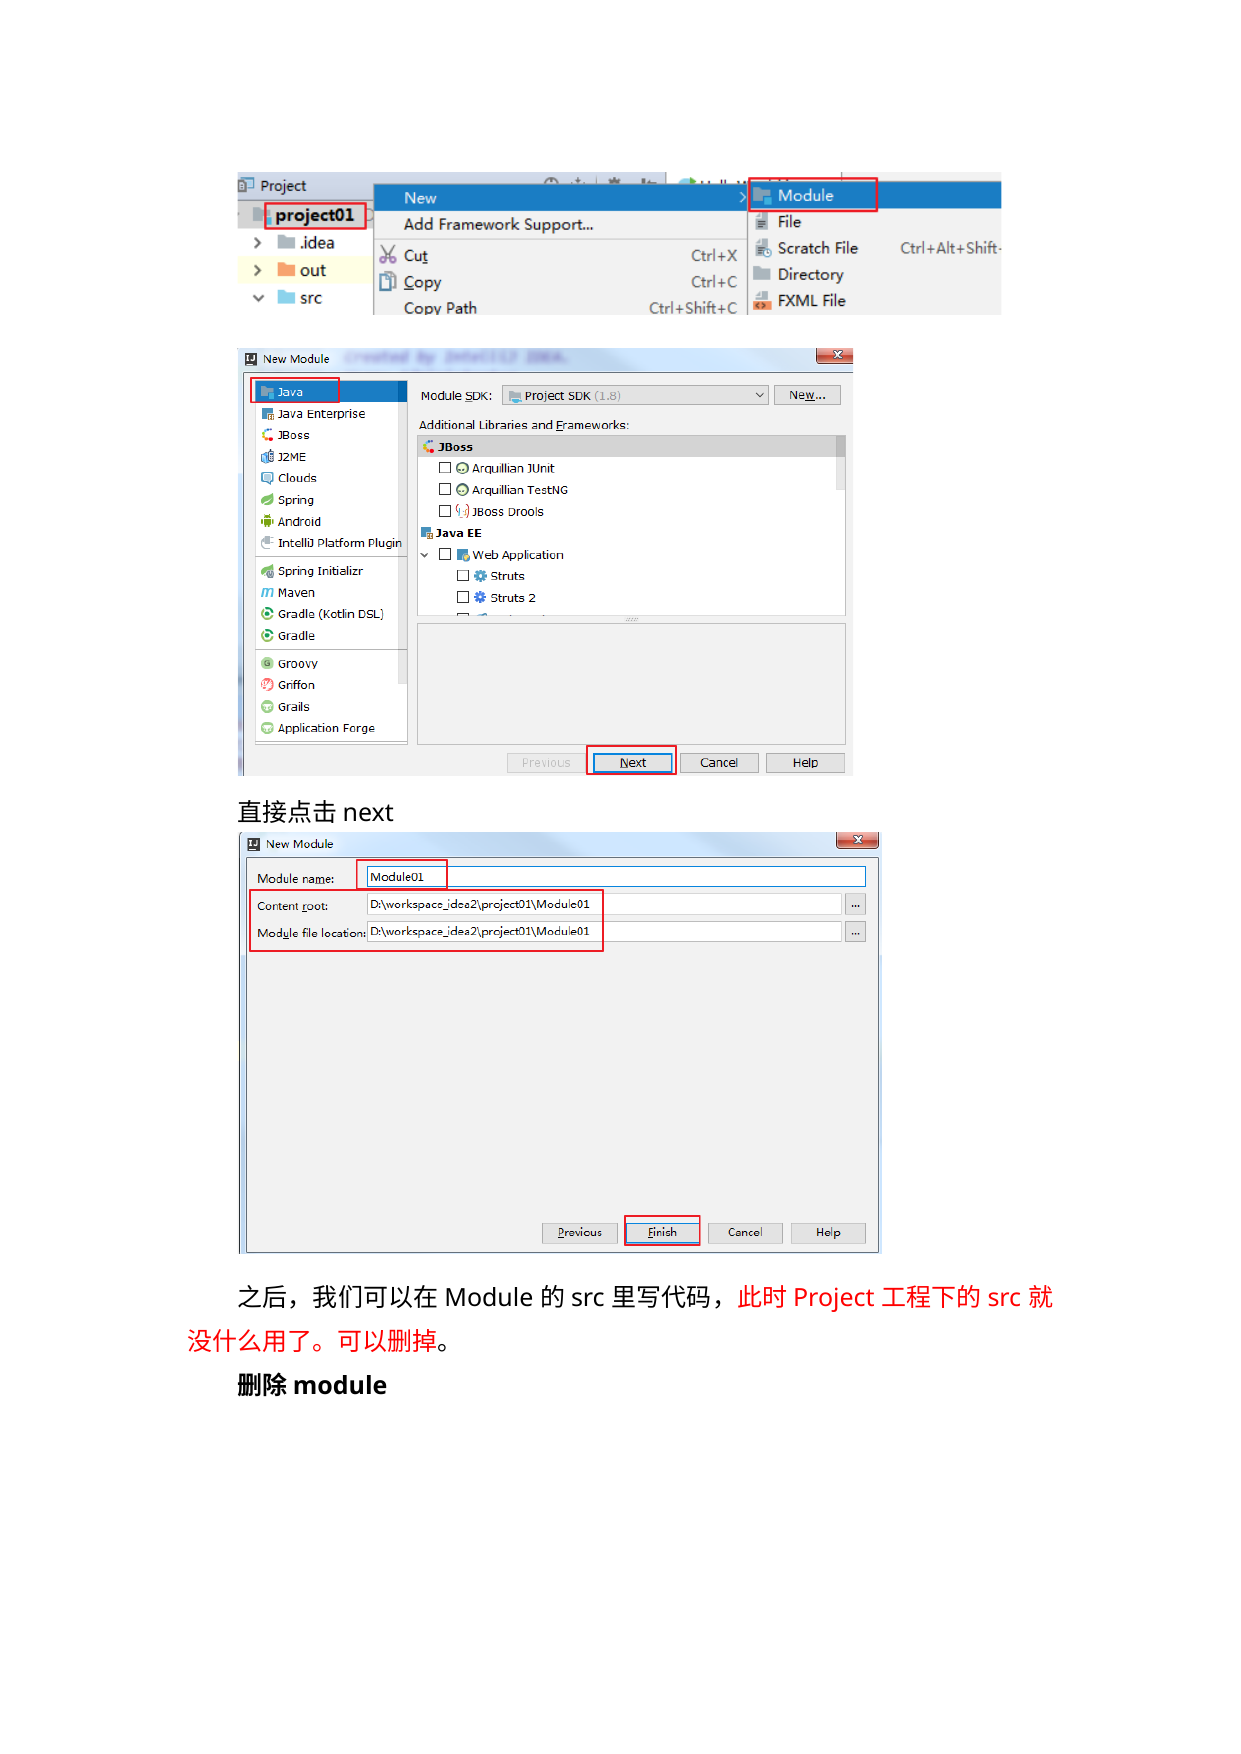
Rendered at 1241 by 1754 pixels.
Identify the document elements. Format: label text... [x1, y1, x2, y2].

picture [237, 348, 854, 776]
list 直接点击next [187, 789, 1053, 833]
picture [237, 832, 882, 1254]
picture [237, 172, 1002, 315]
list 删除module [187, 1362, 1053, 1406]
list 之后，我们可以在 Module 的 src 里写代码，此时 Project 工程下的 src 就没什么用了。可以删掉。 [187, 1273, 1053, 1362]
